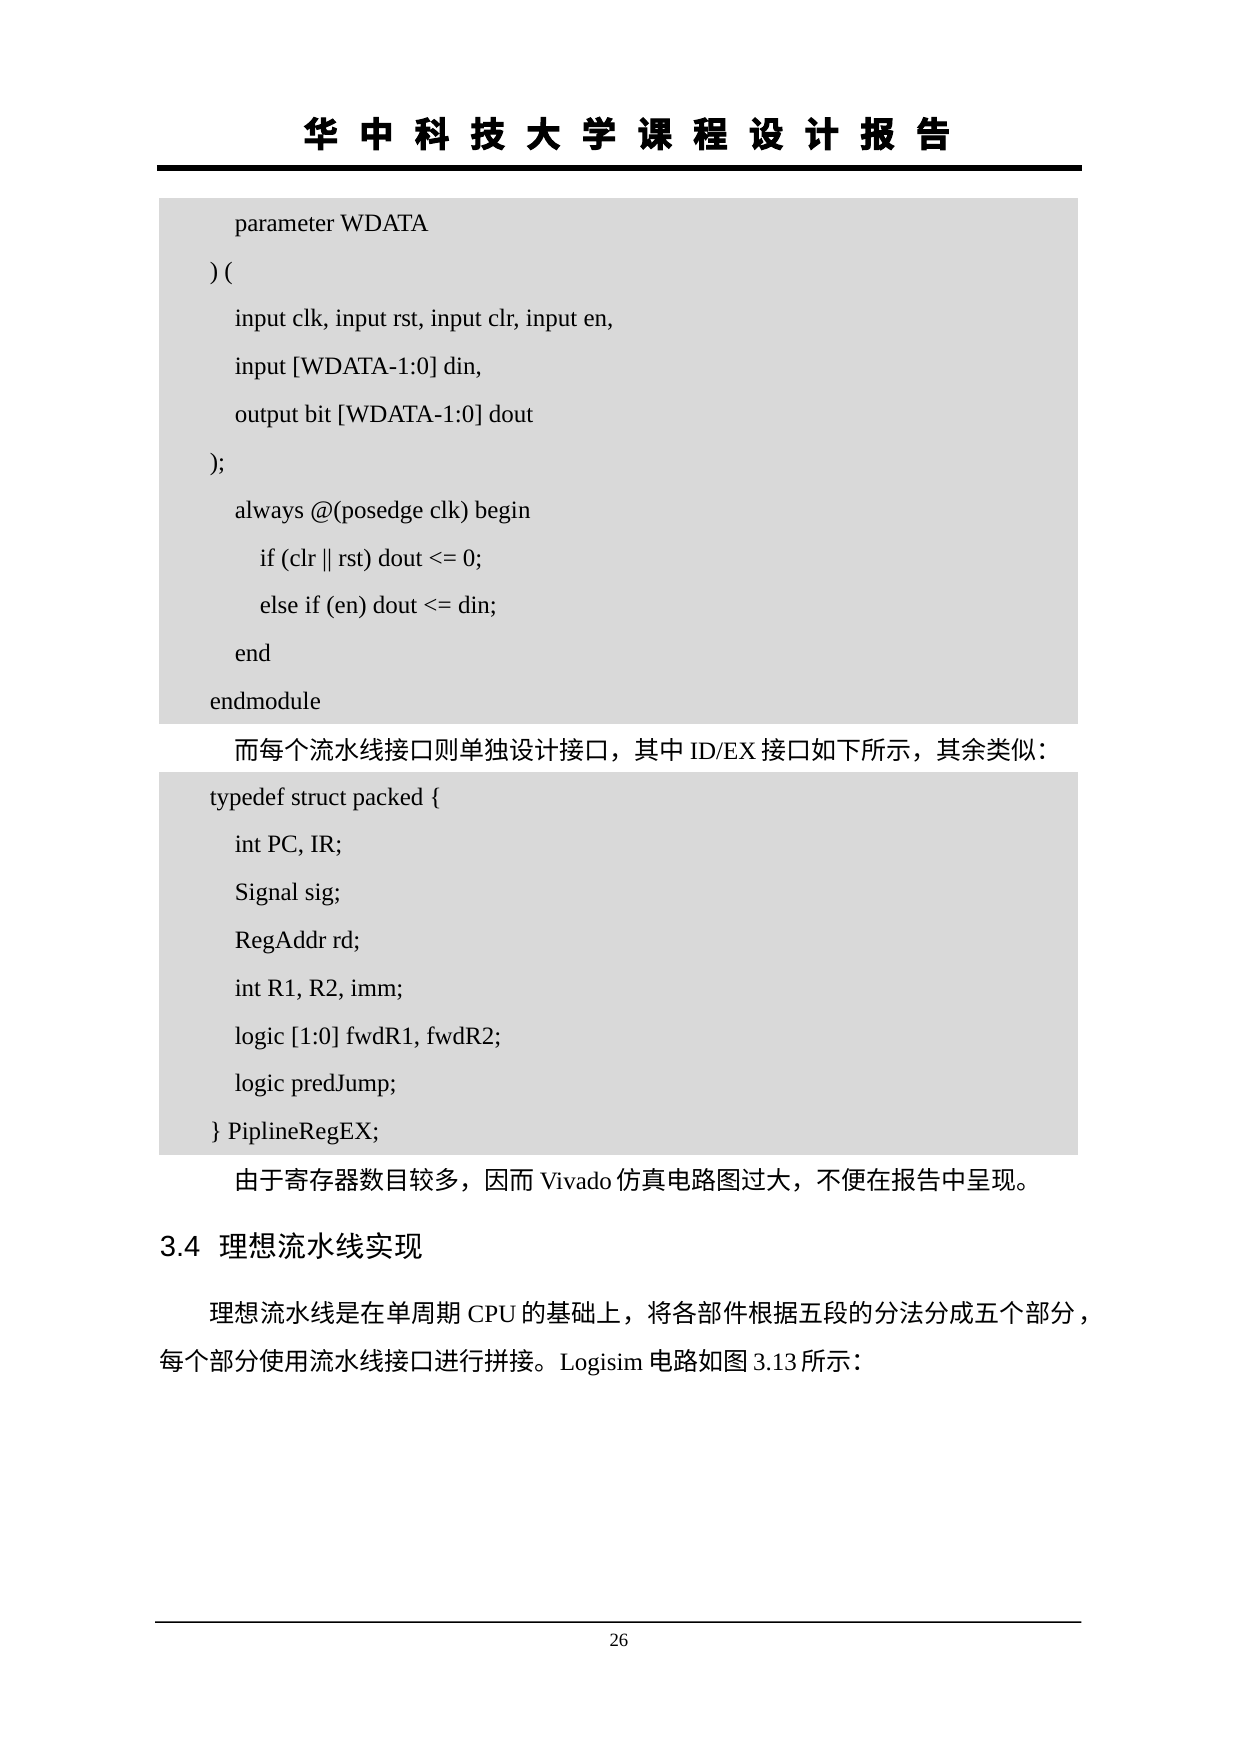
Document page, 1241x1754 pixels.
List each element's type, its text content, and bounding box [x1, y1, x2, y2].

text else if (en) dout <= din; [159, 581, 1078, 629]
text logic [1:0] fwdR1, fwdR2; [159, 1011, 1078, 1059]
text RegAddr rd; [159, 916, 1078, 963]
text output bit [WDATA-1:0] dout [159, 390, 1078, 437]
subtitle 理想流水线实现 [159, 1227, 1053, 1263]
text int PC, IR; [159, 820, 1078, 868]
text logic predJump; [159, 1059, 1078, 1107]
text endmodule [159, 677, 1078, 724]
text input [WDATA-1:0] din, [159, 342, 1078, 390]
text ); [159, 437, 1078, 485]
text int R1, R2, imm; [159, 963, 1078, 1011]
text end [159, 629, 1078, 677]
text ) ( [159, 246, 1078, 294]
text Signal sig; [159, 868, 1078, 916]
text } PiplineRegEX; [159, 1107, 1078, 1155]
text 而每个流水线接口则单独设计接口，其中ID/EX接口如下所示，其余类似： [184, 724, 1078, 772]
text 由于寄存器数目较多，因而Vivado仿真电路图过大，不便在报告中呈现。 [184, 1155, 1078, 1202]
text typedef struct packed { [159, 772, 1078, 820]
text if (clr || rst) dout <= 0; [159, 533, 1078, 581]
text 理想流水线是在单周期CPU的基础上，将各部件根据五段的分法分成五个部分，每个部分使用流水线接口进行拼接。Logisim电路如图3.13所示： [159, 1288, 1078, 1383]
text input clk, input rst, input clr, input en, [159, 294, 1078, 342]
text parameter WDATA [159, 198, 1078, 246]
text always @(posedge clk) begin [159, 485, 1078, 533]
